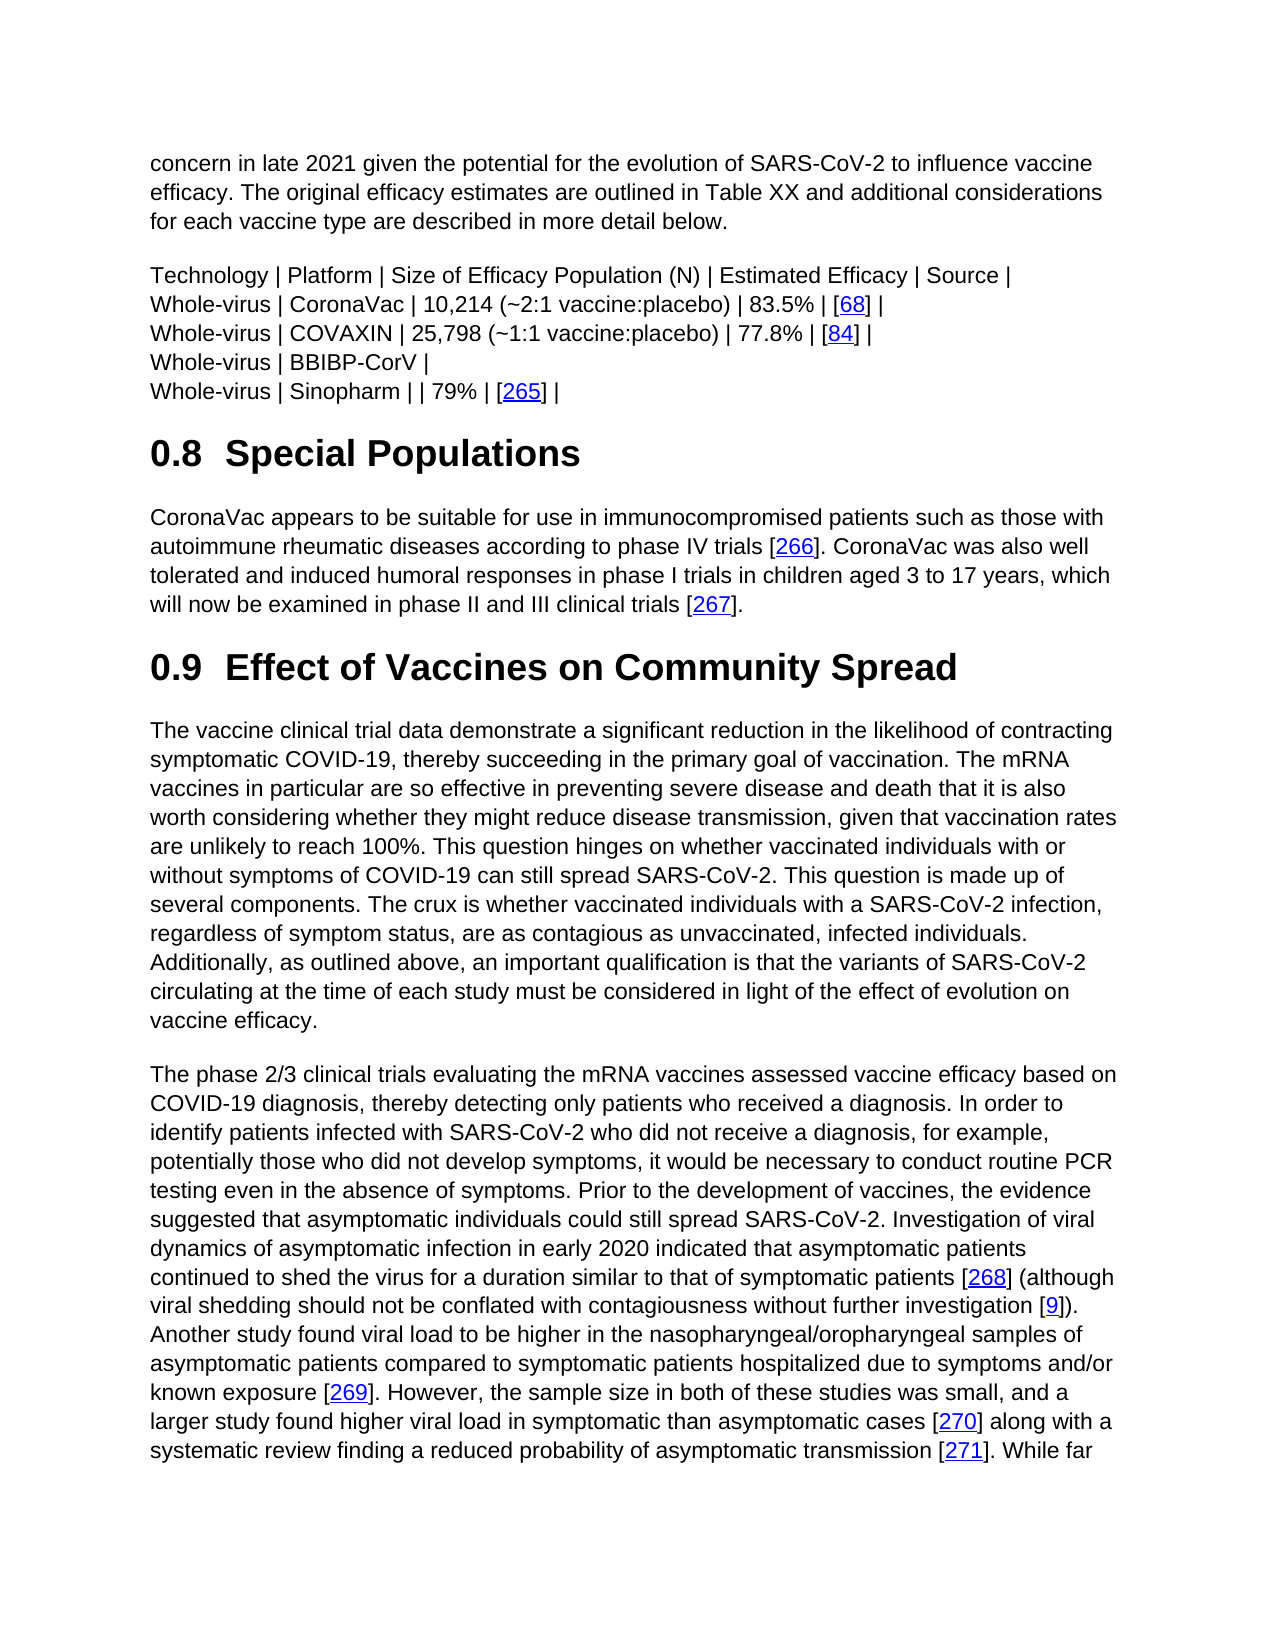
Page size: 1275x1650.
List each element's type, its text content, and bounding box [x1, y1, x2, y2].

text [150, 1061, 1125, 1464]
subtitle 0.9 Effect of Vaccines on Community Spread [150, 645, 1125, 688]
text The vaccine clinical trial data demonstrate a significant reduction in the likelihood of contracting symptomatic COVID-19, thereby succeeding in the primary goal of vaccination. The mRNA vaccines in particular are so effective in preventing severe disease and death that it is also worth considering whether they might reduce disease transmission, given that vaccination rates are unlikely to reach 100%. This question hinges on whether vaccinated individuals with or without symptoms of COVID-19 can still spread SARS-CoV-2. This question is made up of several components. The crux is whether vaccinated individuals with a SARS-CoV-2 infection, regardless of symptom status, are as contagious as unvaccinated, infected individuals. Additionally, as outlined above, an important qualification is that the variants of SARS-CoV-2 circulating at the time of each study must be considered in light of the effect of evolution on vaccine efficacy. [150, 717, 1125, 1033]
subtitle 0.8 Special Populations [150, 432, 1125, 475]
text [150, 150, 1125, 234]
text CoronaVac appears to be suitable for use in immunocompromised patients such as those with autoimmune rheumatic diseases according to phase IV trials [266]. CoronaVac was also well tolerated and induced humoral responses in phase I trials in children aged 3 to 17 years, which will now be examined in phase II and III clinical trials [267]. [150, 504, 1125, 617]
text Technology | Platform | Size of Efficacy Population (N) | Estimated Efficacy | Source | Whole-virus | CoronaVac | 10,214 (~2:1 vaccine:placebo) | 83.5% | [68] | Whole-virus | COVAXIN | 25,798 (~1:1 vaccine:placebo) | 77.8% | [84] | Whole-virus | BBIBP-CorV | Whole-virus | Sinopharm | | 79% | [265] | [150, 262, 1125, 404]
